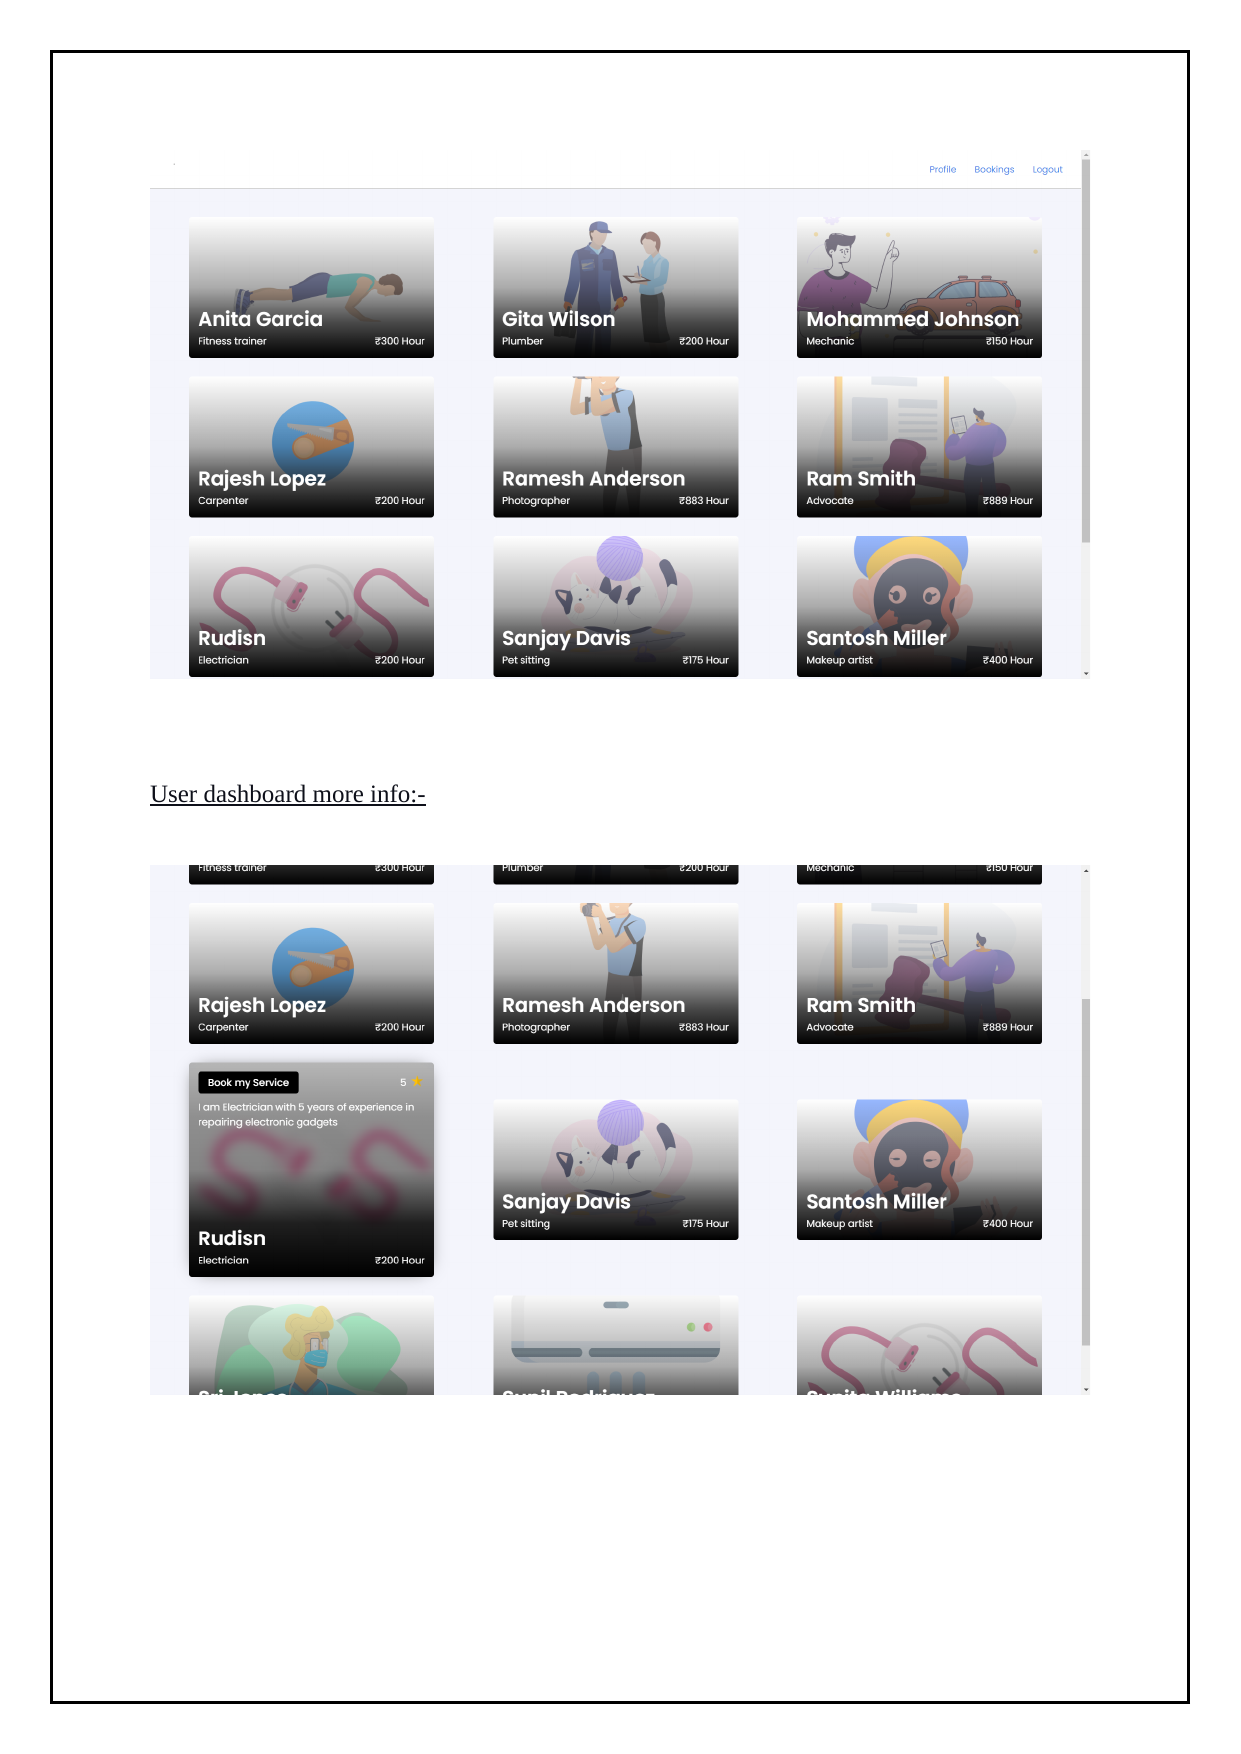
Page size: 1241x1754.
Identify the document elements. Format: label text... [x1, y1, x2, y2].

text User dashboard more info:- [150, 779, 1090, 808]
picture [150, 150, 1091, 679]
picture [150, 865, 1091, 1395]
